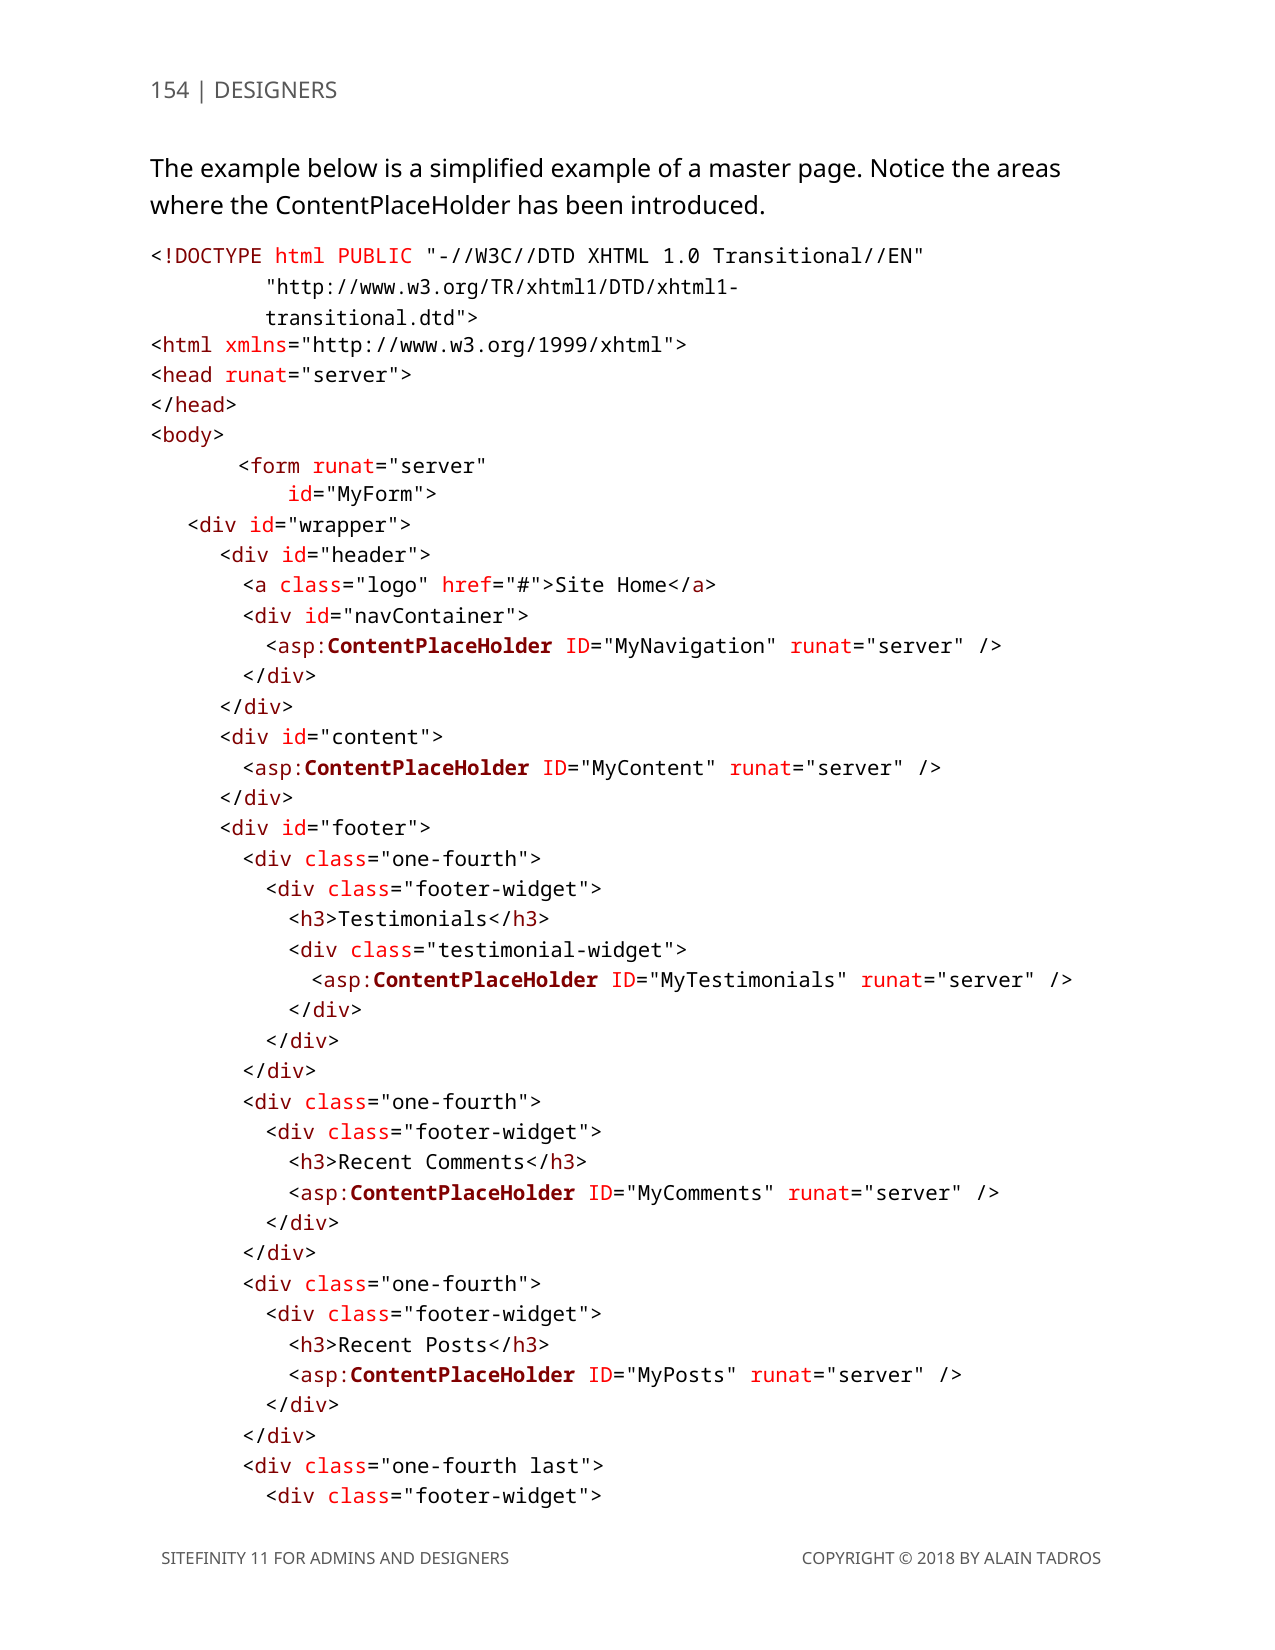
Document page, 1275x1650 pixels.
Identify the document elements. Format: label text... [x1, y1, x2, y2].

text </div> [219, 783, 1275, 812]
text <!DOCTYPE html PUBLIC "-//W3C//DTD XHTML 1.0 Transitional//EN" "http://www.w3.org/TR/xhtml1/DTD/xhtml1-transitional.dtd"> [150, 242, 929, 331]
text </head> [150, 390, 1275, 418]
text </div> [242, 1421, 1275, 1449]
text <div id="content"> [219, 722, 1275, 751]
text </div> [242, 661, 1275, 690]
text <div class="one-fourth last"> [242, 1451, 1275, 1479]
text <div class="one-fourth"> [242, 1087, 1275, 1115]
text <head runat="server"> [150, 360, 1275, 388]
text </div> [265, 1026, 1275, 1054]
text <h3>Testimonials</h3> [288, 904, 1275, 933]
text <div class="one-fourth"> [242, 844, 1275, 872]
text <asp:ContentPlaceHolder ID="MyNavigation" runat="server" /> [265, 631, 1275, 659]
text </div> [265, 1391, 1275, 1419]
text <div class="footer-widget"> [265, 1117, 1275, 1146]
text <div id="footer"> [219, 813, 1275, 842]
text <form runat="server" id="MyForm"> [171, 451, 553, 508]
text <h3>Recent Posts</h3> [288, 1330, 1275, 1358]
text 154 | DESIGNERS [150, 74, 1275, 106]
text </div> [265, 1208, 1275, 1237]
text <asp:ContentPlaceHolder ID="MyTestimonials" runat="server" /> [311, 965, 1275, 993]
text <body> [150, 420, 1275, 449]
text <div class="testimonial-widget"> [288, 935, 1275, 963]
text The example below is a simplified example of a master page. Notice the areas where the ContentPlaceHolder has been introduced. [150, 151, 1123, 222]
text <a class="logo" href="#">Site Home</a> [242, 570, 1275, 599]
text </div> [242, 1056, 1275, 1085]
text <div class="one-fourth"> [242, 1269, 1275, 1297]
text </div> [242, 1238, 1275, 1267]
text <div class="footer-widget"> [265, 1481, 1275, 1510]
text <div class="footer-widget"> [265, 874, 1275, 902]
text <html xmlns="http://www.w3.org/1999/xhtml"> [150, 333, 1275, 358]
text <div id="wrapper"> [45, 510, 553, 538]
text </div> [288, 996, 1275, 1024]
text <asp:ContentPlaceHolder ID="MyContent" runat="server" /> [242, 753, 1275, 781]
text <asp:ContentPlaceHolder ID="MyPosts" runat="server" /> [288, 1360, 1275, 1388]
text <asp:ContentPlaceHolder ID="MyComments" runat="server" /> [288, 1178, 1275, 1206]
text </div> [219, 692, 1275, 720]
text <div class="footer-widget"> [265, 1299, 1275, 1328]
text <h3>Recent Comments</h3> [288, 1147, 1275, 1176]
text <div id="navContainer"> [242, 601, 1275, 629]
text <div id="header"> [219, 540, 1275, 568]
